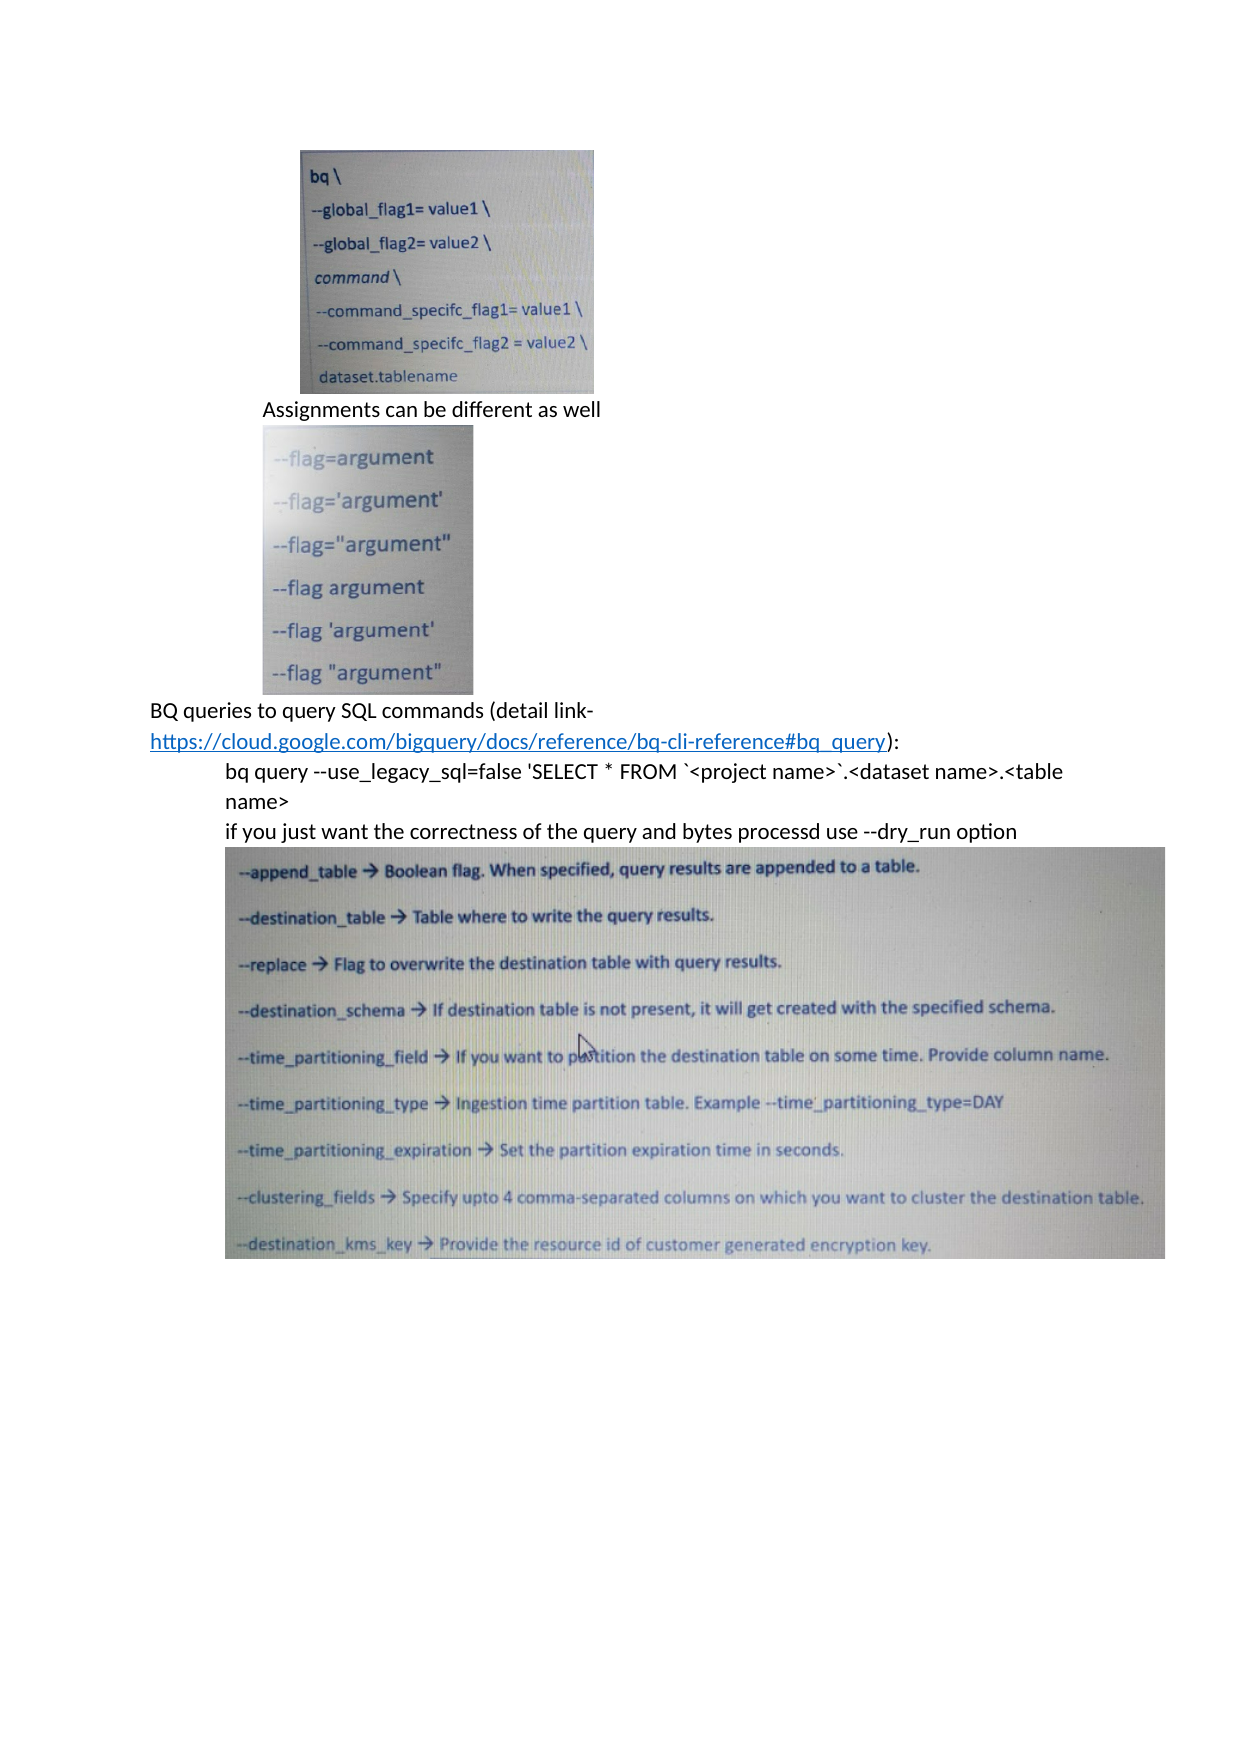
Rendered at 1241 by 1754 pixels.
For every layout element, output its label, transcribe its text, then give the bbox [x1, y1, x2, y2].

picture [262, 425, 474, 695]
list if you just want the correctness of the query and bytes processd use --dry_run option [225, 817, 1090, 846]
list bq query --use_legacy_sql=false 'SELECT * FROM `<project name>`.<dataset name>.<table name> [225, 757, 1090, 815]
picture [225, 847, 1166, 1259]
picture [300, 150, 594, 394]
list BQ queries to query SQL commands (detail link- https://cloud.google.com/bigquery/docs/reference/bq-cli-reference#bq_query): [150, 697, 1090, 755]
list Assignments can be different as well [262, 395, 1090, 423]
